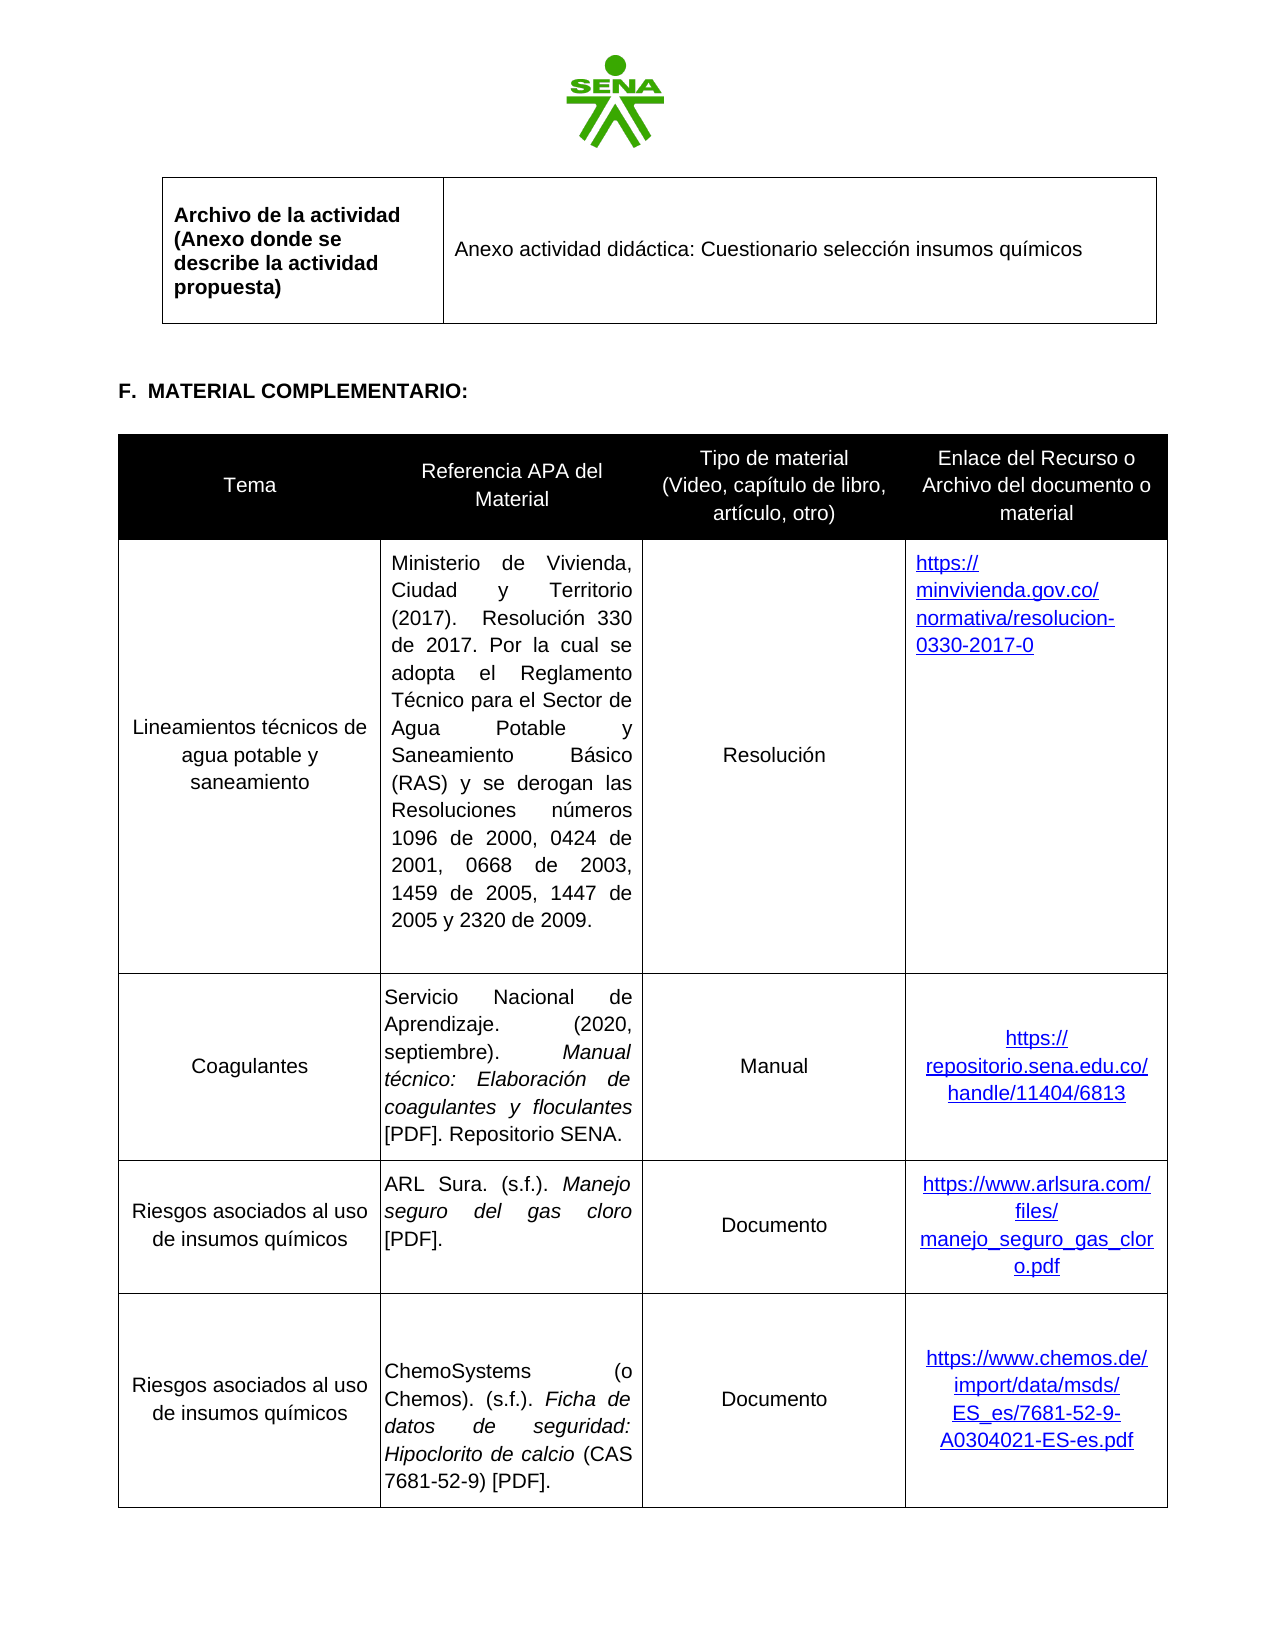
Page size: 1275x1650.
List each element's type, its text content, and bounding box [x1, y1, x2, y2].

table_cell https://minvivienda.gov.co/normativa/resolucion-0330-2017-0 [906, 540, 1167, 973]
table_cell Documento [643, 1161, 905, 1293]
table_cell Archivo de la actividad (Anexo donde se describe la actividad propuesta) [163, 178, 443, 323]
table_cell https://www.chemos.de/import/data/msds/ES_es/7681-52-9-A0304021-ES-es.pdf [906, 1294, 1167, 1507]
table_cell https://repositorio.sena.edu.co/handle/11404/6813 [906, 974, 1167, 1160]
table_cell ChemoSystems (o Chemos). (s.f.). Ficha de datos de seguridad: Hipoclorito de calcio (CAS 7681-52-9) [PDF]. [381, 1294, 642, 1507]
table_cell Manual [643, 974, 905, 1160]
table_cell Ministerio de Vivienda, Ciudad y Territorio (2017). Resolución 330 de 2017. Por la cual se adopta el Reglamento Técnico para el Sector de Agua Potable y Saneamiento Básico (RAS) y se derogan las Resoluciones números 1096 de 2000, 0424 de 2001, 0668 de 2003, 1459 de 2005, 1447 de 2005 y 2320 de 2009. [381, 540, 642, 973]
table_cell Coagulantes [119, 974, 380, 1160]
picture [566, 55, 664, 148]
table_cell Documento [643, 1294, 905, 1507]
table_header Enlace del Recurso o Archivo del documento o material [906, 434, 1168, 539]
table_cell https://www.arlsura.com/files/manejo_seguro_gas_cloro.pdf [906, 1161, 1167, 1293]
table_cell Lineamientos técnicos de agua potable y saneamiento [119, 540, 380, 973]
table_cell Riesgos asociados al uso de insumos químicos [119, 1161, 380, 1293]
table_cell Riesgos asociados al uso de insumos químicos [119, 1294, 380, 1507]
table_header Tema [119, 435, 380, 539]
table_header Referencia APA del Material [381, 435, 642, 539]
table_cell Servicio Nacional de Aprendizaje. (2020, septiembre). Manual técnico: Elaboración de coagulantes y floculantes [PDF]. Repositorio SENA. [381, 974, 642, 1160]
table_cell Anexo actividad didáctica: Cuestionario selección insumos químicos [444, 178, 1156, 323]
table_cell ARL Sura. (s.f.). Manejo seguro del gas cloro [PDF]. [381, 1161, 642, 1293]
table_header Tipo de material (Video, capítulo de libro, artículo, otro) [643, 435, 905, 539]
table_cell Resolución [643, 540, 905, 973]
list MATERIAL COMPLEMENTARIO: [118, 379, 1157, 403]
